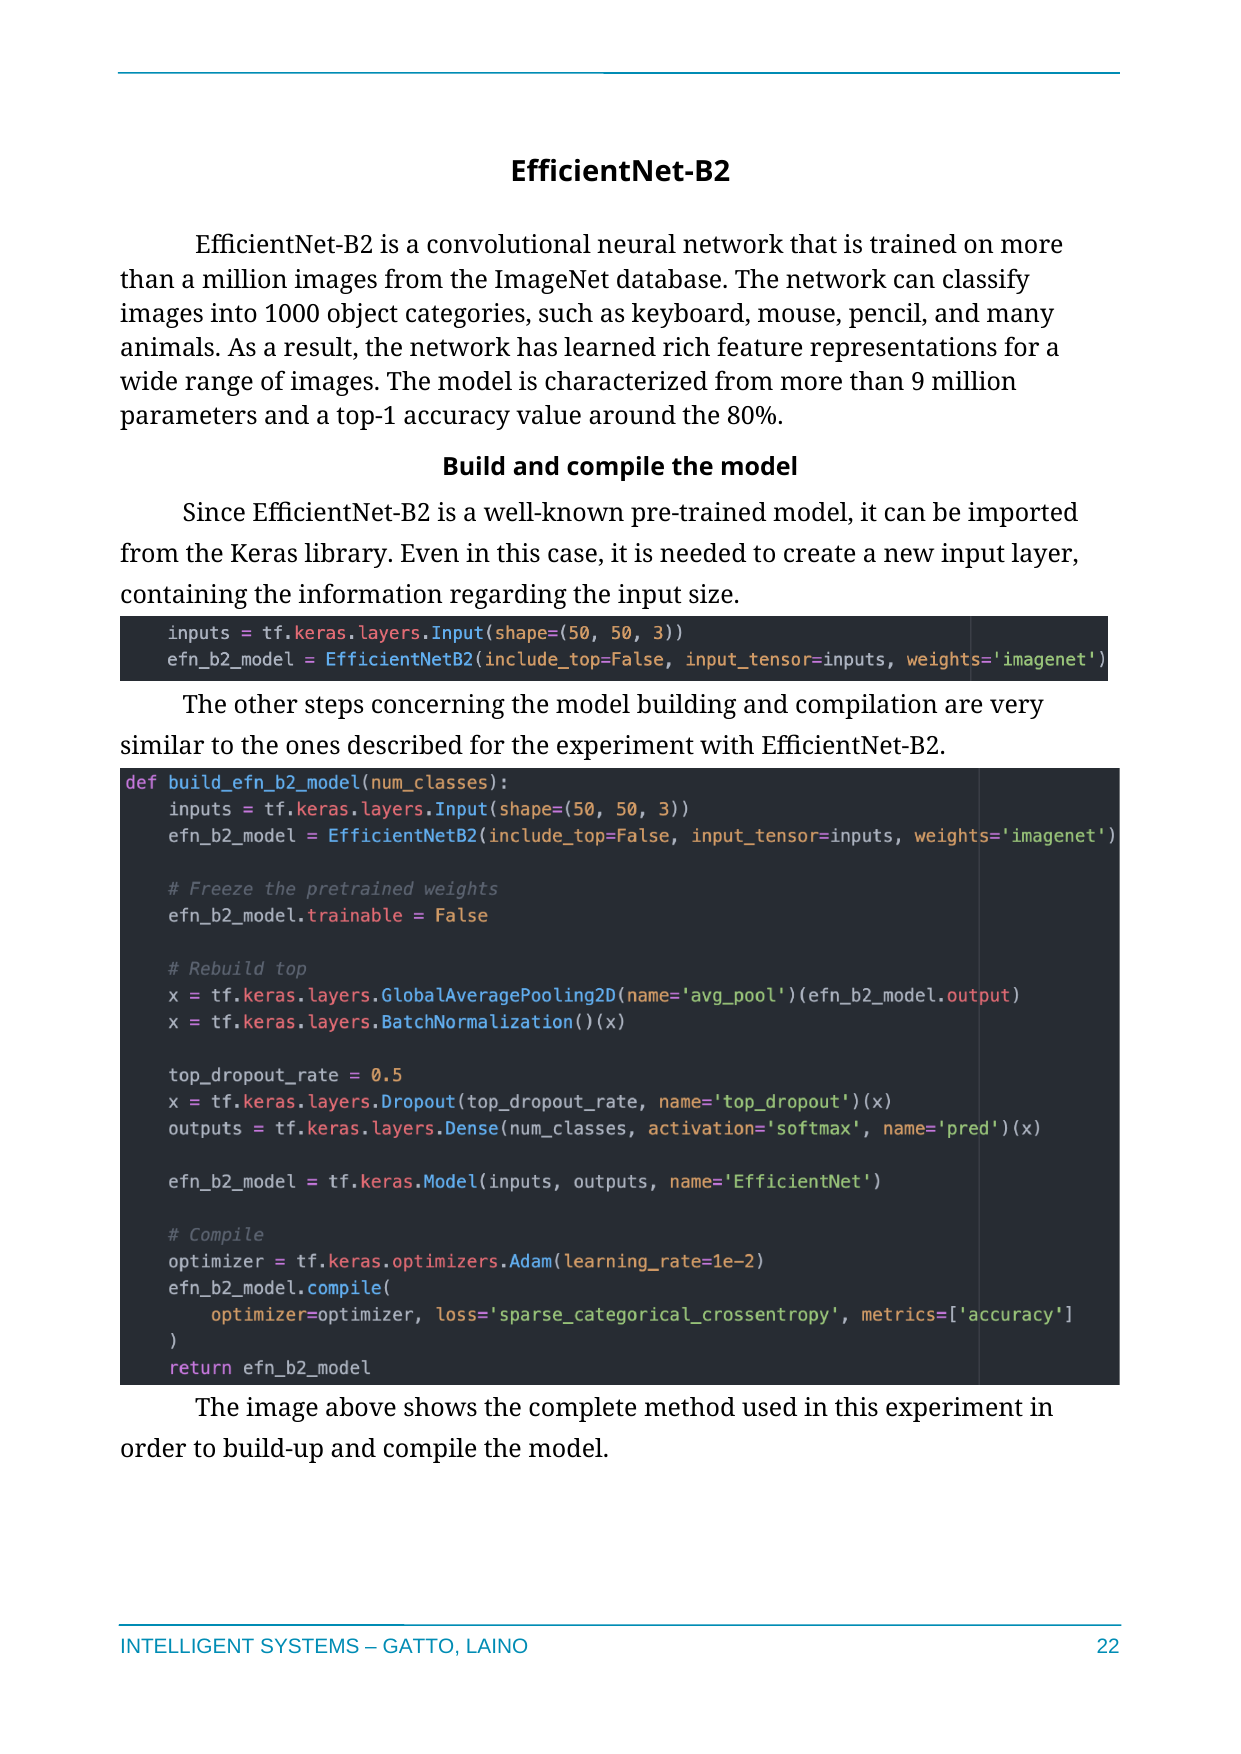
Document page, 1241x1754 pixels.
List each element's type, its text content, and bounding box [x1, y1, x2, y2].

picture [120, 616, 1108, 681]
subtitle Build and compile the model [120, 448, 1120, 482]
picture [120, 768, 1120, 1385]
text The image above shows the complete method used in this experiment in order to build-up and compile the model. [120, 1390, 1120, 1465]
subtitle EfficientNet-B2 [120, 150, 1120, 190]
text EfficientNet-B2 is a convolutional neural network that is trained on more than a million images from the ImageNet database. The network can classify images into 1000 object categories, such as keyboard, mouse, pencil, and many animals. As a result, the network has learned rich feature representations for a wide range of images. The model is characterized from more than 9 million parameters and a top-1 accuracy value around the 80%. [120, 227, 1120, 432]
text The other steps concerning the model building and compilation are very similar to the ones described for the experiment with EfficientNet-B2. [120, 687, 1120, 761]
